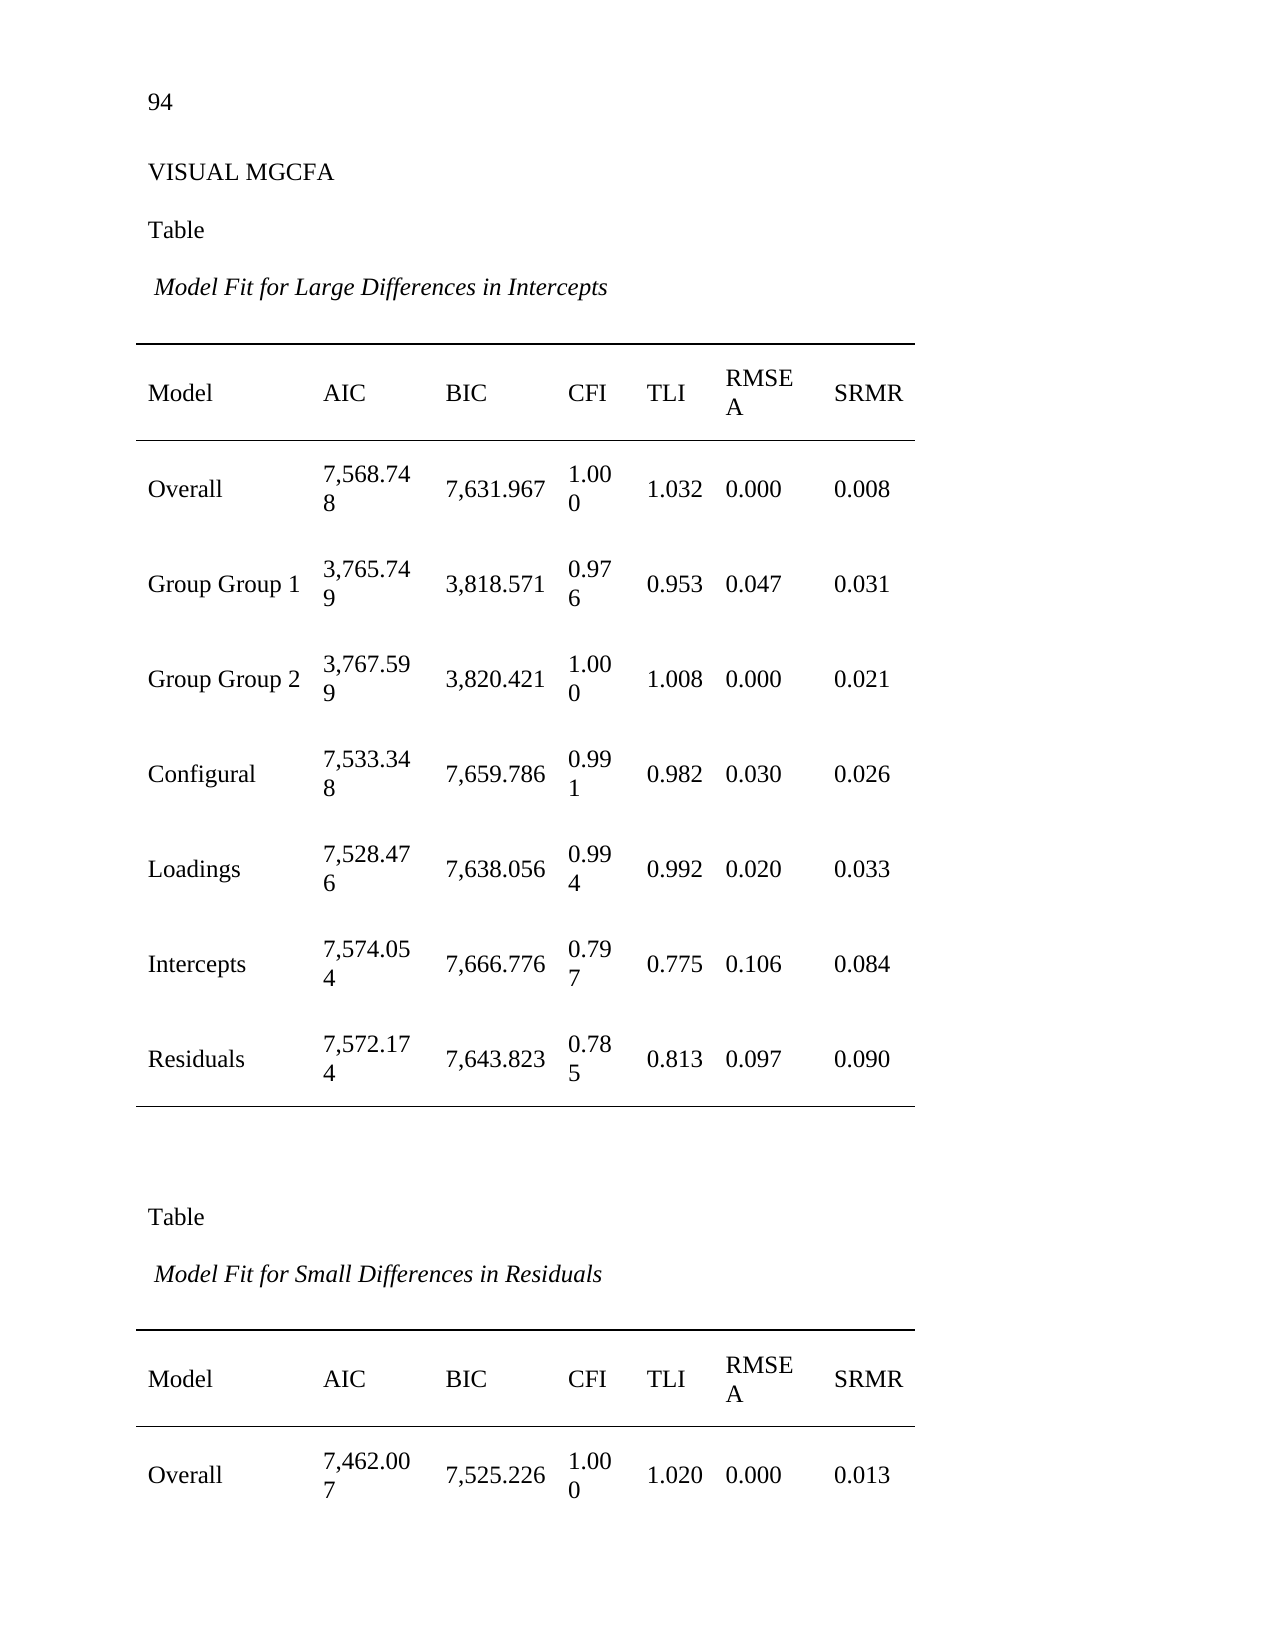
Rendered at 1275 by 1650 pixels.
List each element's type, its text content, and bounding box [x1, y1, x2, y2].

table_header Model [136, 1331, 312, 1426]
table_cell 0.106 [714, 916, 823, 1011]
table_cell 0.994 [557, 821, 635, 916]
table_header RMSEA [714, 345, 823, 439]
table_cell 0.976 [557, 536, 635, 631]
table_cell 1.000 [557, 631, 635, 726]
table_cell 1.008 [635, 631, 714, 726]
table_header TLI [635, 345, 714, 439]
table_cell 0.030 [714, 726, 823, 821]
table_cell 0.013 [823, 1427, 915, 1522]
table_cell 7,528.476 [312, 821, 434, 916]
table_cell Configural [136, 726, 312, 821]
table_header SRMR [823, 345, 915, 439]
table_cell 3,765.749 [312, 536, 434, 631]
table_cell 7,525.226 [434, 1427, 557, 1522]
table_cell 7,533.348 [312, 726, 434, 821]
table_cell 0.031 [823, 536, 915, 631]
table_header AIC [312, 1331, 434, 1426]
table_header RMSEA [714, 1331, 823, 1426]
table_cell 0.000 [714, 631, 823, 726]
table_cell 0.097 [714, 1011, 823, 1106]
table_cell 1.020 [635, 1427, 714, 1522]
table_header SRMR [823, 1331, 915, 1426]
table_cell 7,638.056 [434, 821, 557, 916]
table_cell 0.813 [635, 1011, 714, 1106]
table_cell Residuals [136, 1011, 312, 1106]
table_cell 7,462.007 [312, 1427, 434, 1522]
table_cell 0.021 [823, 631, 915, 726]
table_cell 0.992 [635, 821, 714, 916]
table_cell 7,568.748 [312, 441, 434, 536]
table_cell Intercepts [136, 916, 312, 1011]
table_header AIC [312, 345, 434, 439]
table_cell Group Group 2 [136, 631, 312, 726]
table_cell 0.084 [823, 916, 915, 1011]
table_cell Overall [136, 441, 312, 536]
table_cell 1.000 [557, 441, 635, 536]
table_cell 7,666.776 [434, 916, 557, 1011]
table_cell 0.953 [635, 536, 714, 631]
table_cell 7,643.823 [434, 1011, 557, 1106]
text Table Model Fit for Small Differences in Residuals [148, 1202, 1127, 1288]
table_cell 0.026 [823, 726, 915, 821]
table_cell 0.033 [823, 821, 915, 916]
table_header TLI [635, 1331, 714, 1426]
table_cell 0.090 [823, 1011, 915, 1106]
table_cell 0.020 [714, 821, 823, 916]
table_cell 0.785 [557, 1011, 635, 1106]
table_cell 0.000 [714, 1427, 823, 1522]
table_cell 0.008 [823, 441, 915, 536]
table_cell 7,574.054 [312, 916, 434, 1011]
table_cell 7,631.967 [434, 441, 557, 536]
table_header Model [136, 345, 312, 439]
table_cell 0.991 [557, 726, 635, 821]
table_cell 1.000 [557, 1427, 635, 1522]
table_cell Loadings [136, 821, 312, 916]
table_cell 3,767.599 [312, 631, 434, 726]
table_header BIC [434, 1331, 557, 1426]
table_cell 7,659.786 [434, 726, 557, 821]
table_cell Overall [136, 1427, 312, 1522]
table_cell 7,572.174 [312, 1011, 434, 1106]
table_cell Group Group 1 [136, 536, 312, 631]
table_cell 1.032 [635, 441, 714, 536]
table_cell 3,818.571 [434, 536, 557, 631]
table_cell 0.982 [635, 726, 714, 821]
table_cell 0.797 [557, 916, 635, 1011]
table_header BIC [434, 345, 557, 439]
text Table Model Fit for Large Differences in Intercepts [148, 215, 1127, 301]
table_cell 0.047 [714, 536, 823, 631]
table_cell 3,820.421 [434, 631, 557, 726]
table_cell 0.775 [635, 916, 714, 1011]
table_header CFI [557, 1331, 635, 1426]
table_header CFI [557, 345, 635, 439]
table_cell 0.000 [714, 441, 823, 536]
